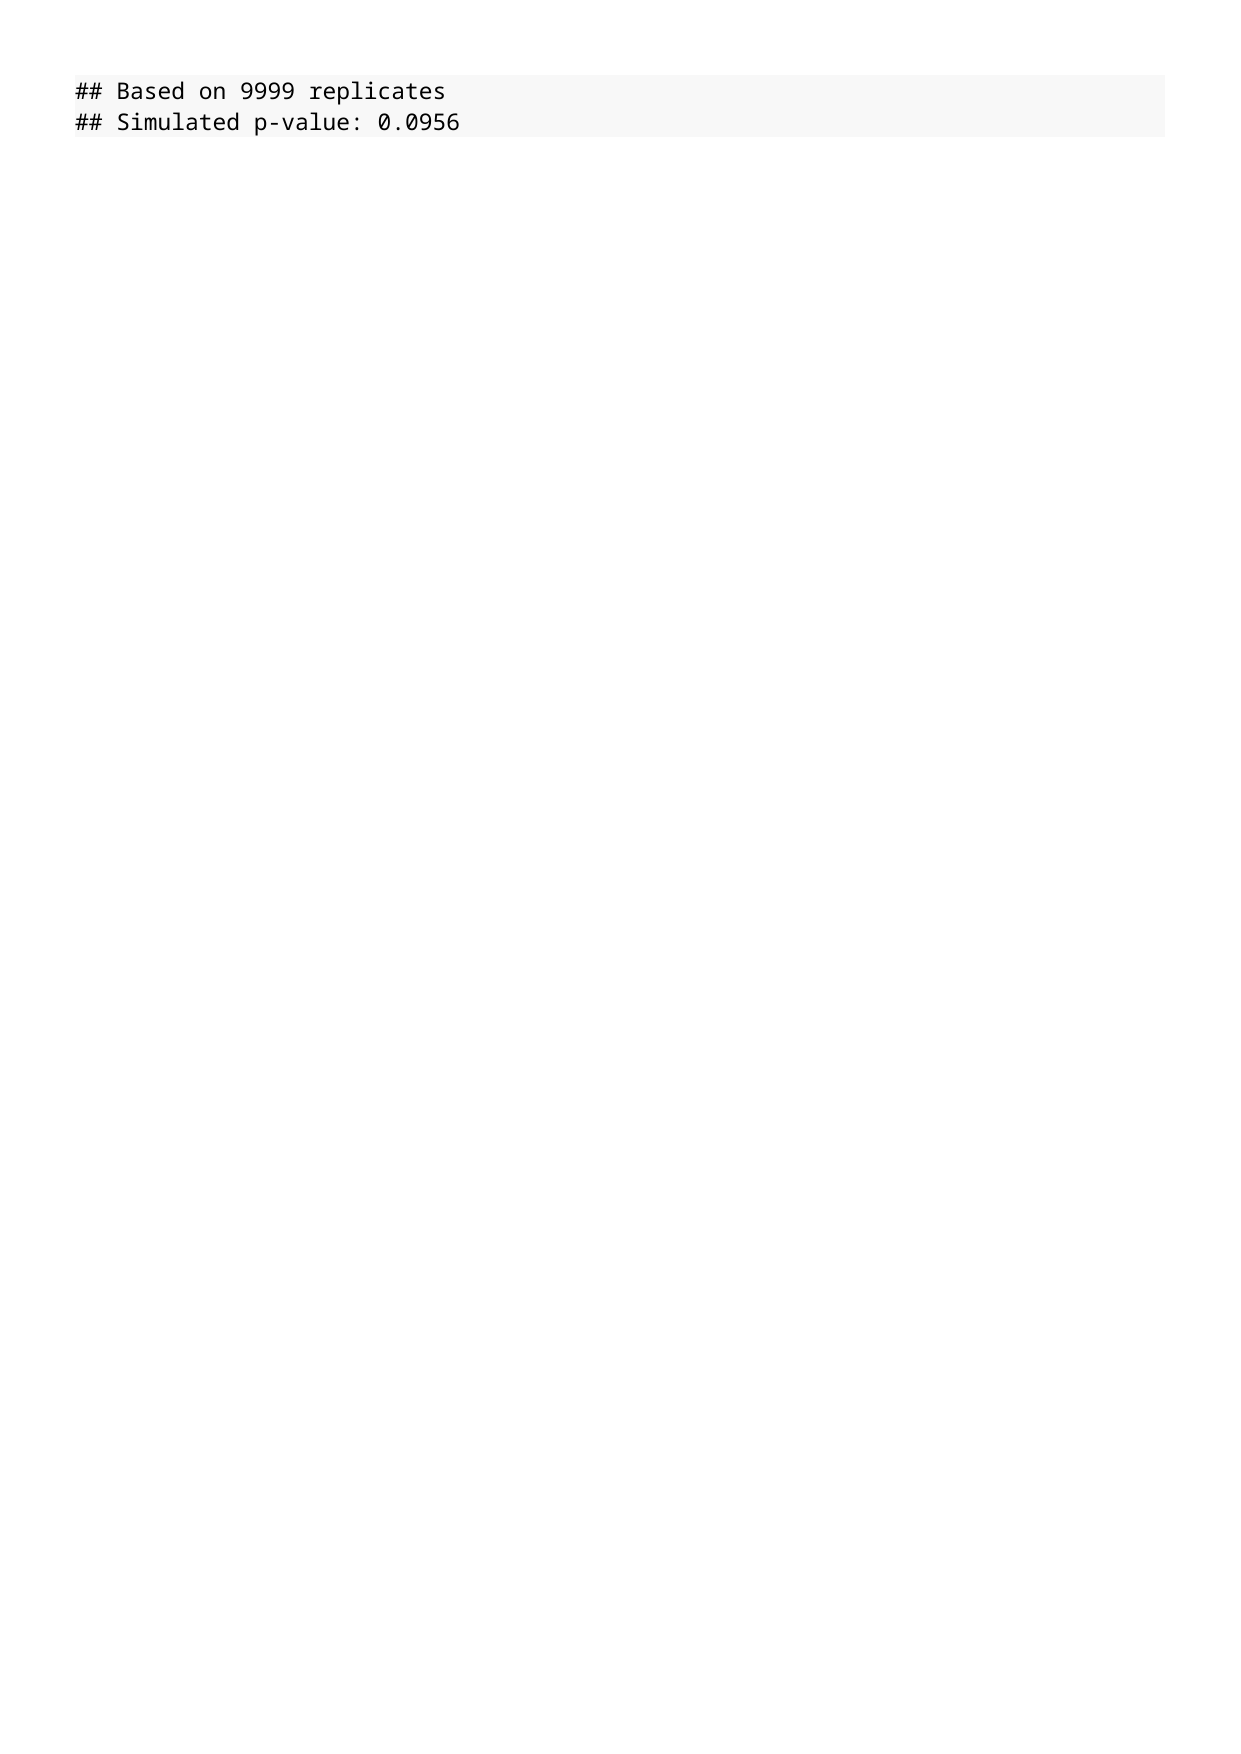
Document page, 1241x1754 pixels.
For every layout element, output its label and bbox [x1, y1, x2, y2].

text [75, 75, 1165, 137]
